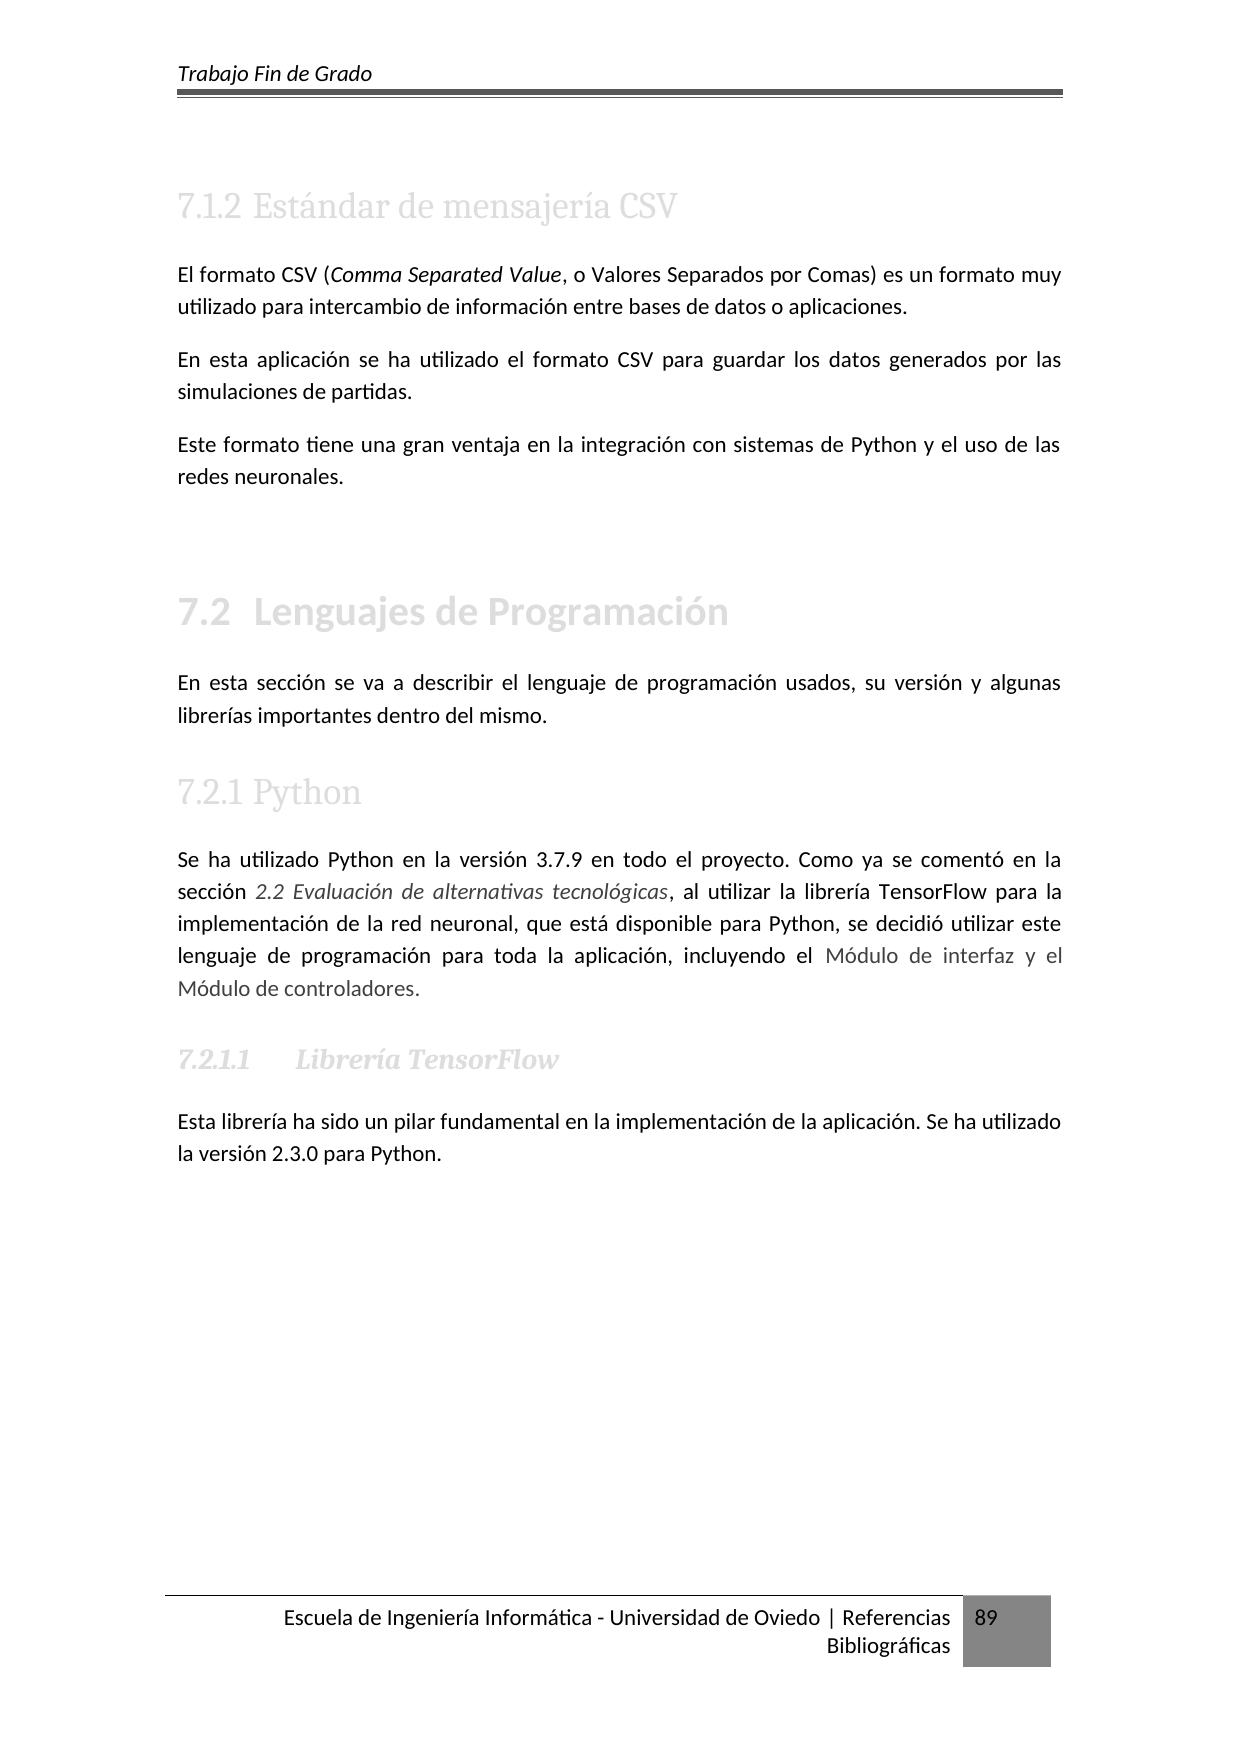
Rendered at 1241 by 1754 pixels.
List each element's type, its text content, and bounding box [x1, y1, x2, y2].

subtitle Estándar de mensajería CSV [177, 185, 1063, 228]
subtitle Lenguajes de Programación [177, 585, 1063, 636]
text Este formato tiene una gran ventaja en la integración con sistemas de Python y el uso de las redes neuronales. [177, 430, 1063, 490]
text En esta aplicación se ha utilizado el formato CSV para guardar los datos generados por las simulaciones de partidas. [177, 345, 1063, 405]
text En esta sección se va a describir el lenguaje de programación usados, su versión y algunas librerías importantes dentro del mismo. [177, 668, 1063, 729]
subtitle Python [177, 770, 1063, 813]
text Se ha utilizado Python en la versión 3.7.9 en todo el proyecto. Como ya se comentó en la sección 2.2 Evaluación de alternativas tecnológicas, al utilizar la librería TensorFlow para la implementación de la red neuronal, que está disponible para Python, se decidió utilizar este lenguaje de programación para toda la aplicación, incluyendo el Módulo de interfaz y el Módulo de controladores. [177, 845, 1063, 1002]
text Esta librería ha sido un pilar fundamental en la implementación de la aplicación. Se ha utilizado la versión 2.3.0 para Python. [177, 1107, 1063, 1167]
subtitle Librería TensorFlow [177, 1043, 1063, 1077]
text El formato CSV (Comma Separated Value, o Valores Separados por Comas) es un formato muy utilizado para intercambio de información entre bases de datos o aplicaciones. [177, 260, 1063, 320]
